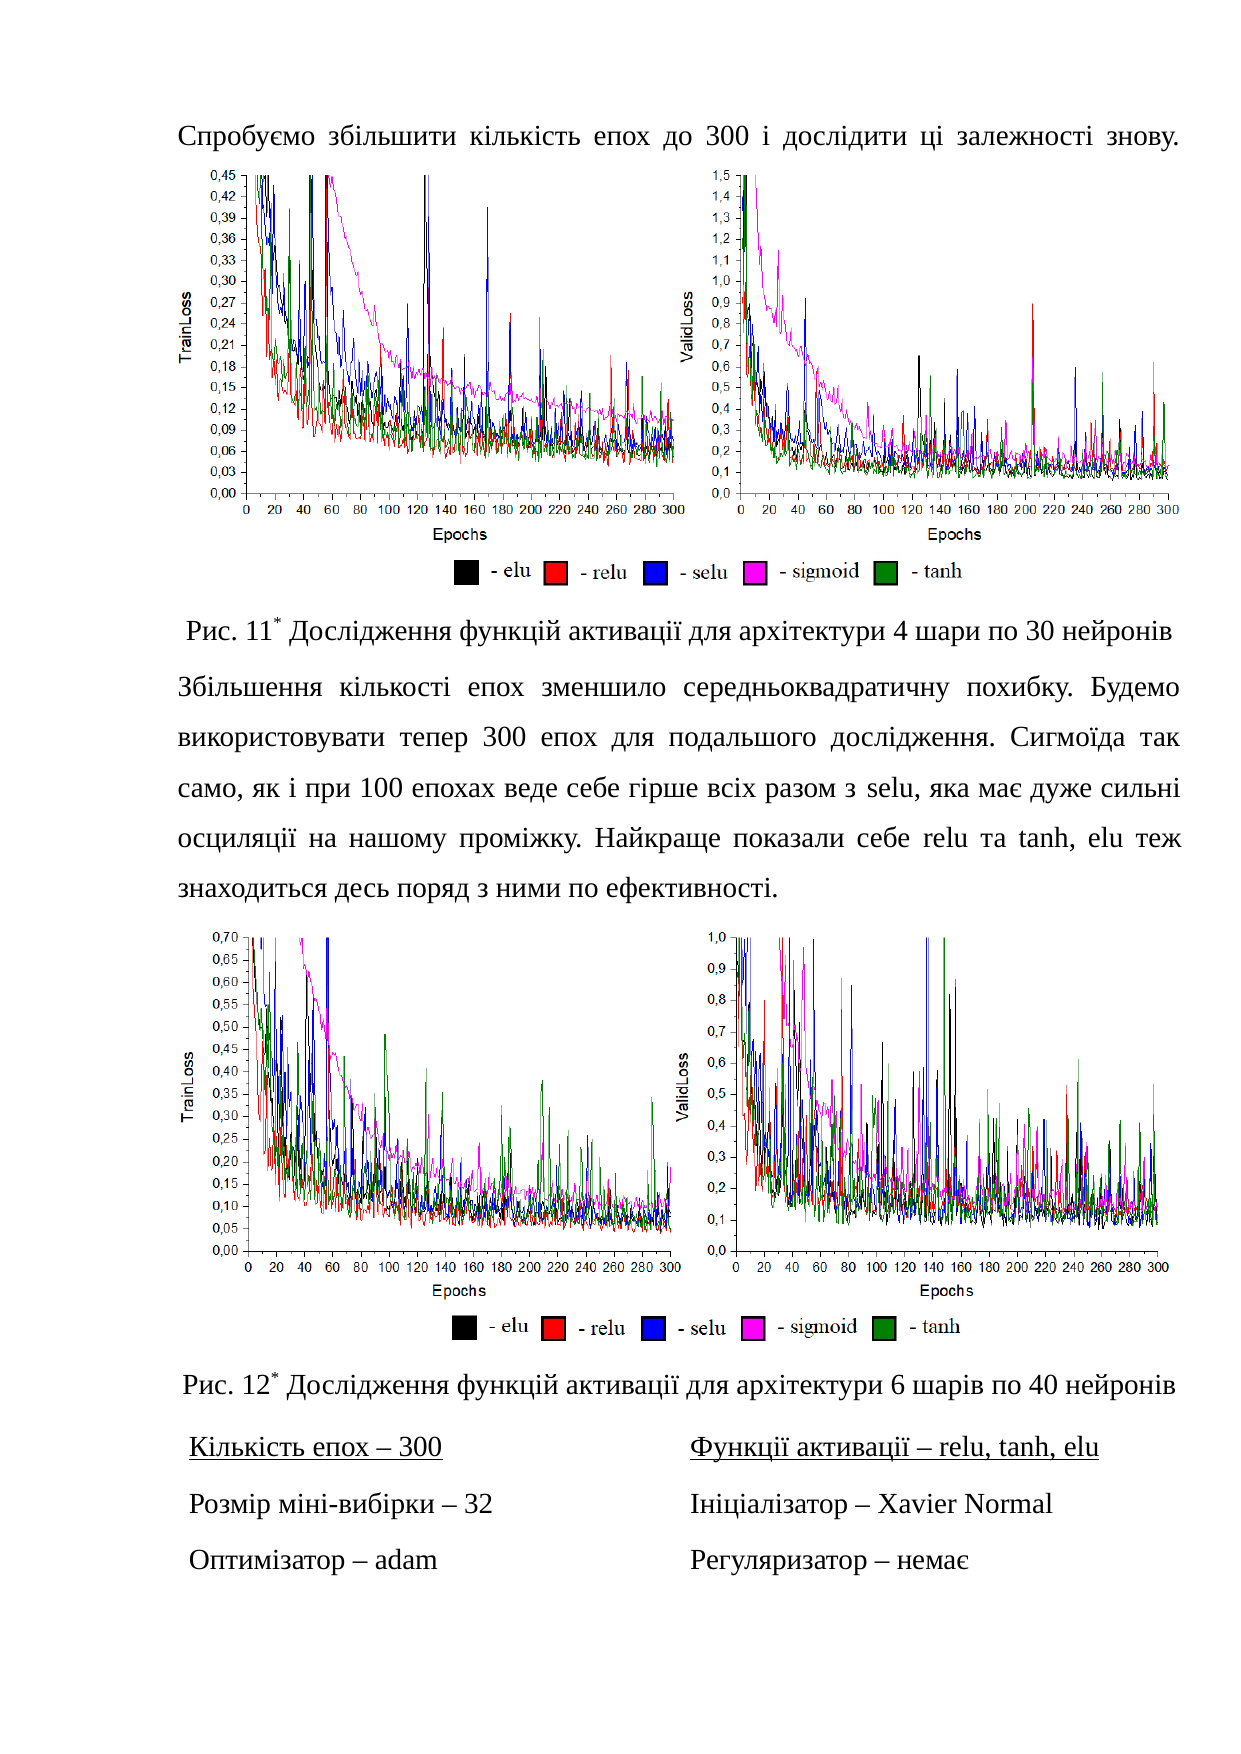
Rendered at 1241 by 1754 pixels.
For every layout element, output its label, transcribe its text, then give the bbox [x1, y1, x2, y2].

picture [177, 926, 1181, 1347]
text Збільшення кількості епох зменшило середньоквадратичну похибку. Будемо використовувати тепер 300 епох для подальшого дослідження. Сигмоїда так само, як і при 100 епохах веде себе гірше всіх разом з selu, яка має дуже сильні осциляції на нашому проміжку. Найкраще показали себе relu та tanh, elu теж знаходиться десь поряд з ними по ефективності. [177, 669, 1181, 904]
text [177, 118, 1181, 166]
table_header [177, 1424, 679, 1596]
picture [177, 166, 1181, 593]
text Рис. 12* Дослідження функцій активації для архітектури 6 шарів по 40 нейронів [177, 1367, 1181, 1401]
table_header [679, 1424, 1180, 1596]
text Рис. 11* Дослідження функцій активації для архітектури 4 шари по 30 нейронів [177, 613, 1181, 646]
